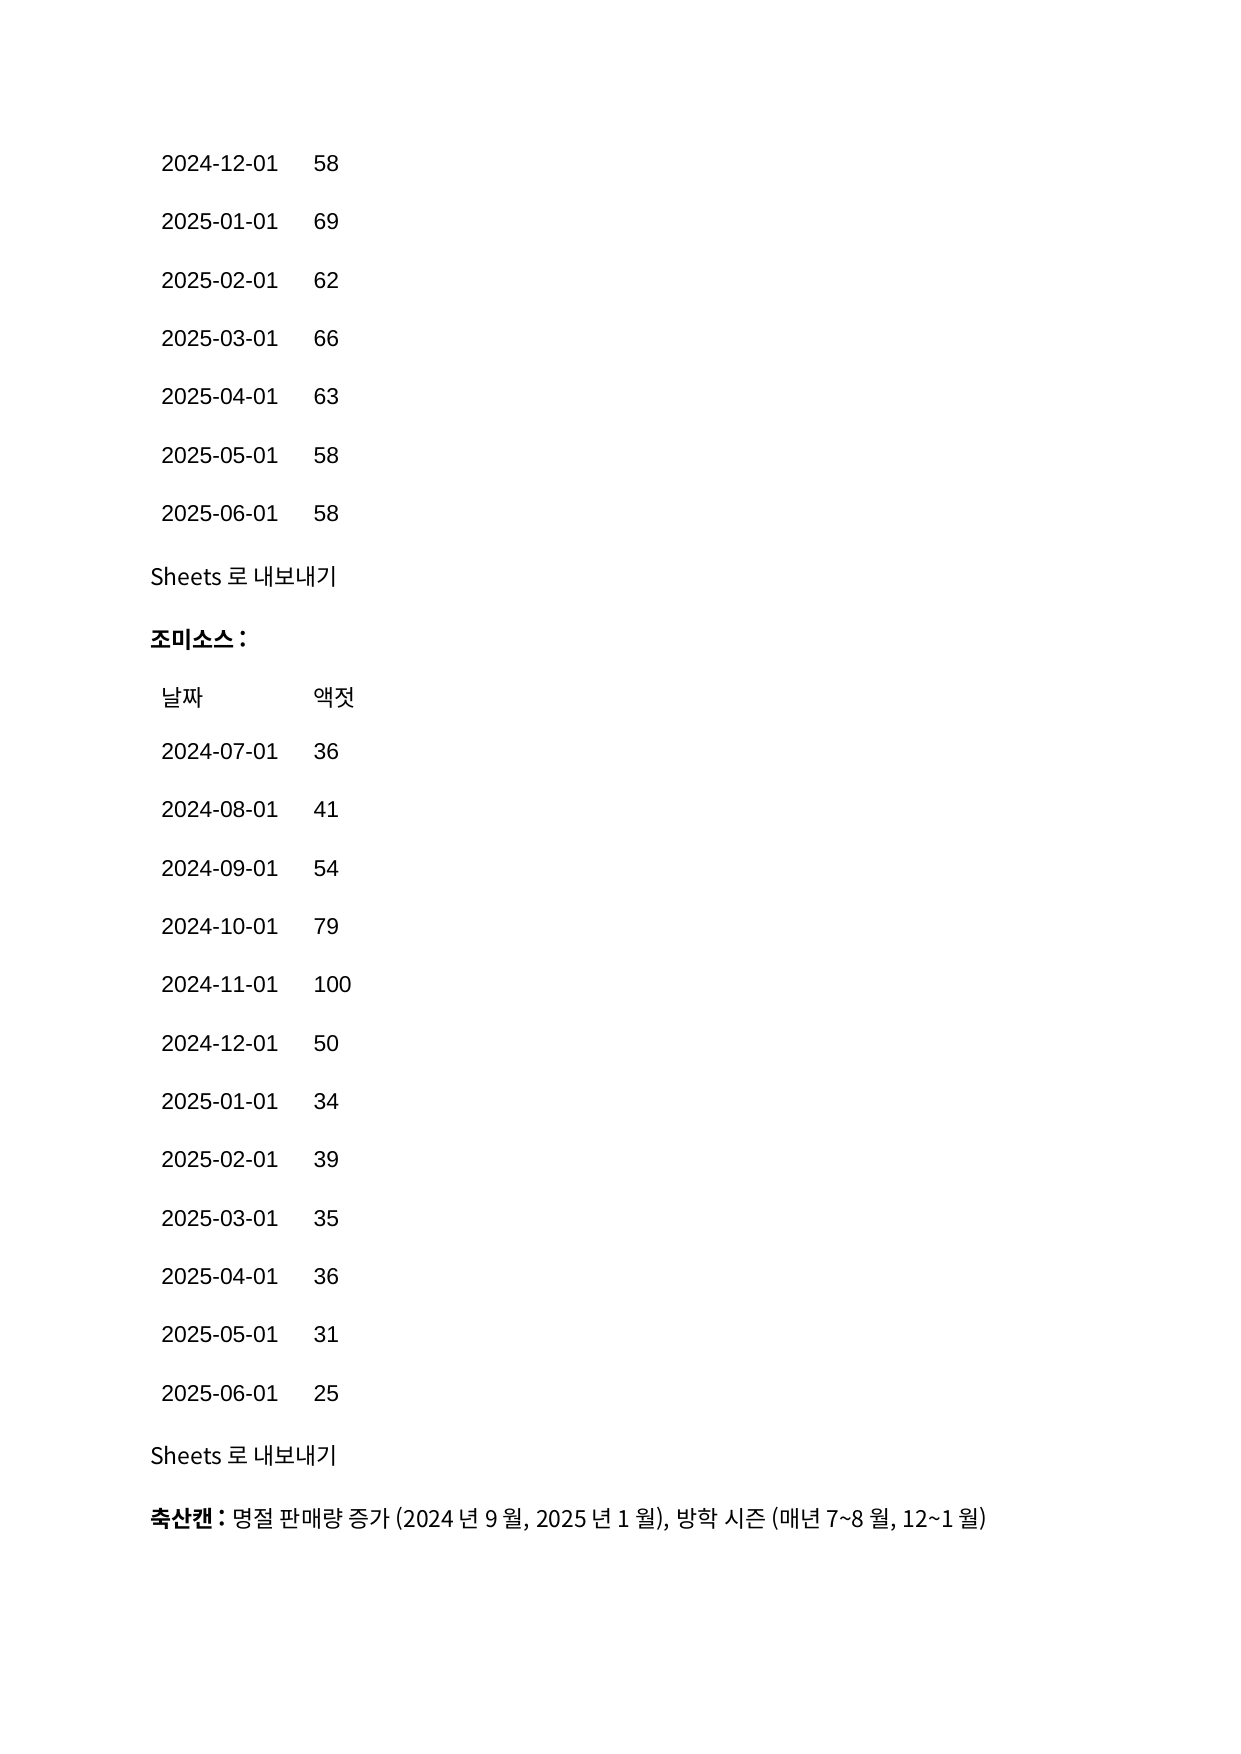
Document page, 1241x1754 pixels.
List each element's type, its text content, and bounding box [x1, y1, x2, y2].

text 축산캔 : 명절 판매량 증가 (2024년 9월, 2025년 1월), 방학 시즌 (매년 7~8월, 12~1월) [150, 1501, 1090, 1534]
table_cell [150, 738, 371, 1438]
text 조미소스 : [150, 621, 1090, 655]
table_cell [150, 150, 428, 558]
text Sheets로 내보내기 [150, 558, 1090, 592]
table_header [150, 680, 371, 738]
text Sheets로 내보내기 [150, 1438, 1090, 1471]
